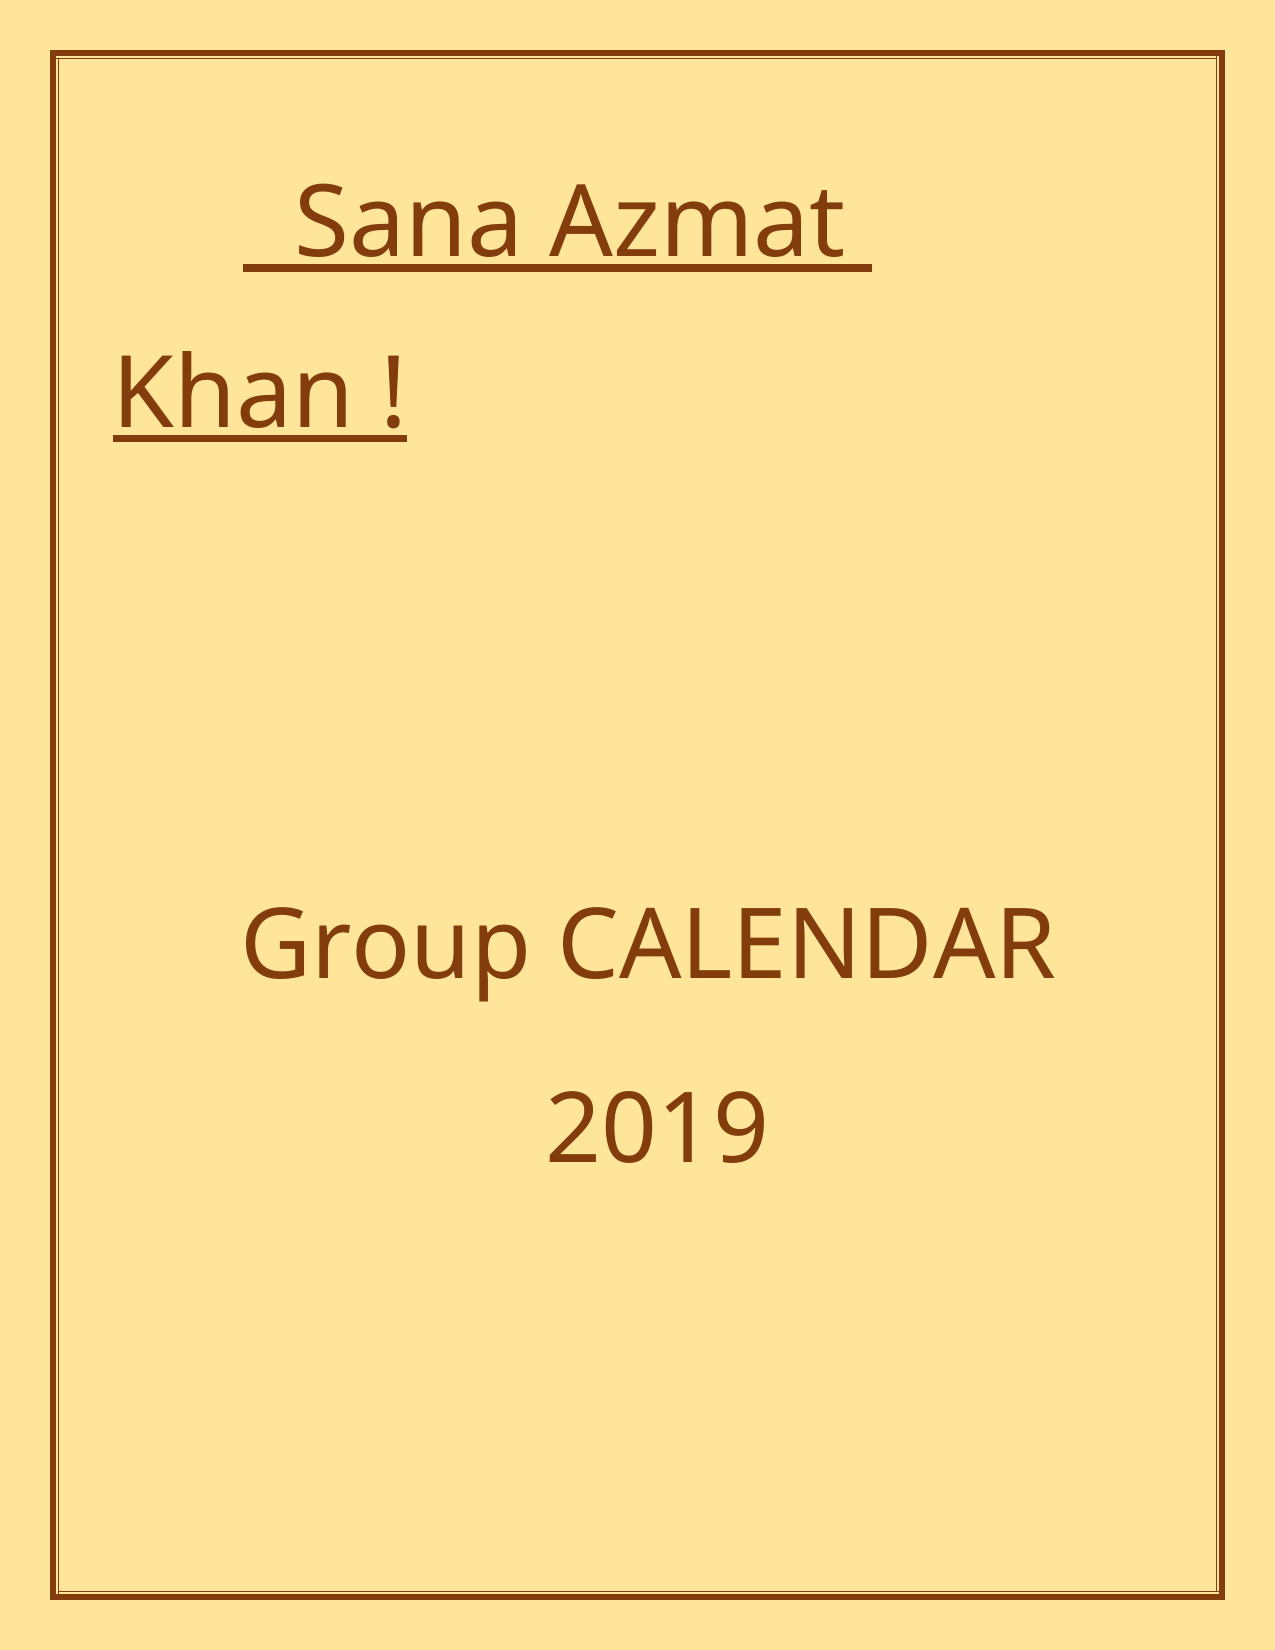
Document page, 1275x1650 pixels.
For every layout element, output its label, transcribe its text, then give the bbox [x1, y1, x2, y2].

text Group CALENDAR [112, 874, 1162, 1007]
text Sana Azmat Khan ! [112, 150, 1162, 457]
text 2019 [112, 1057, 1162, 1191]
